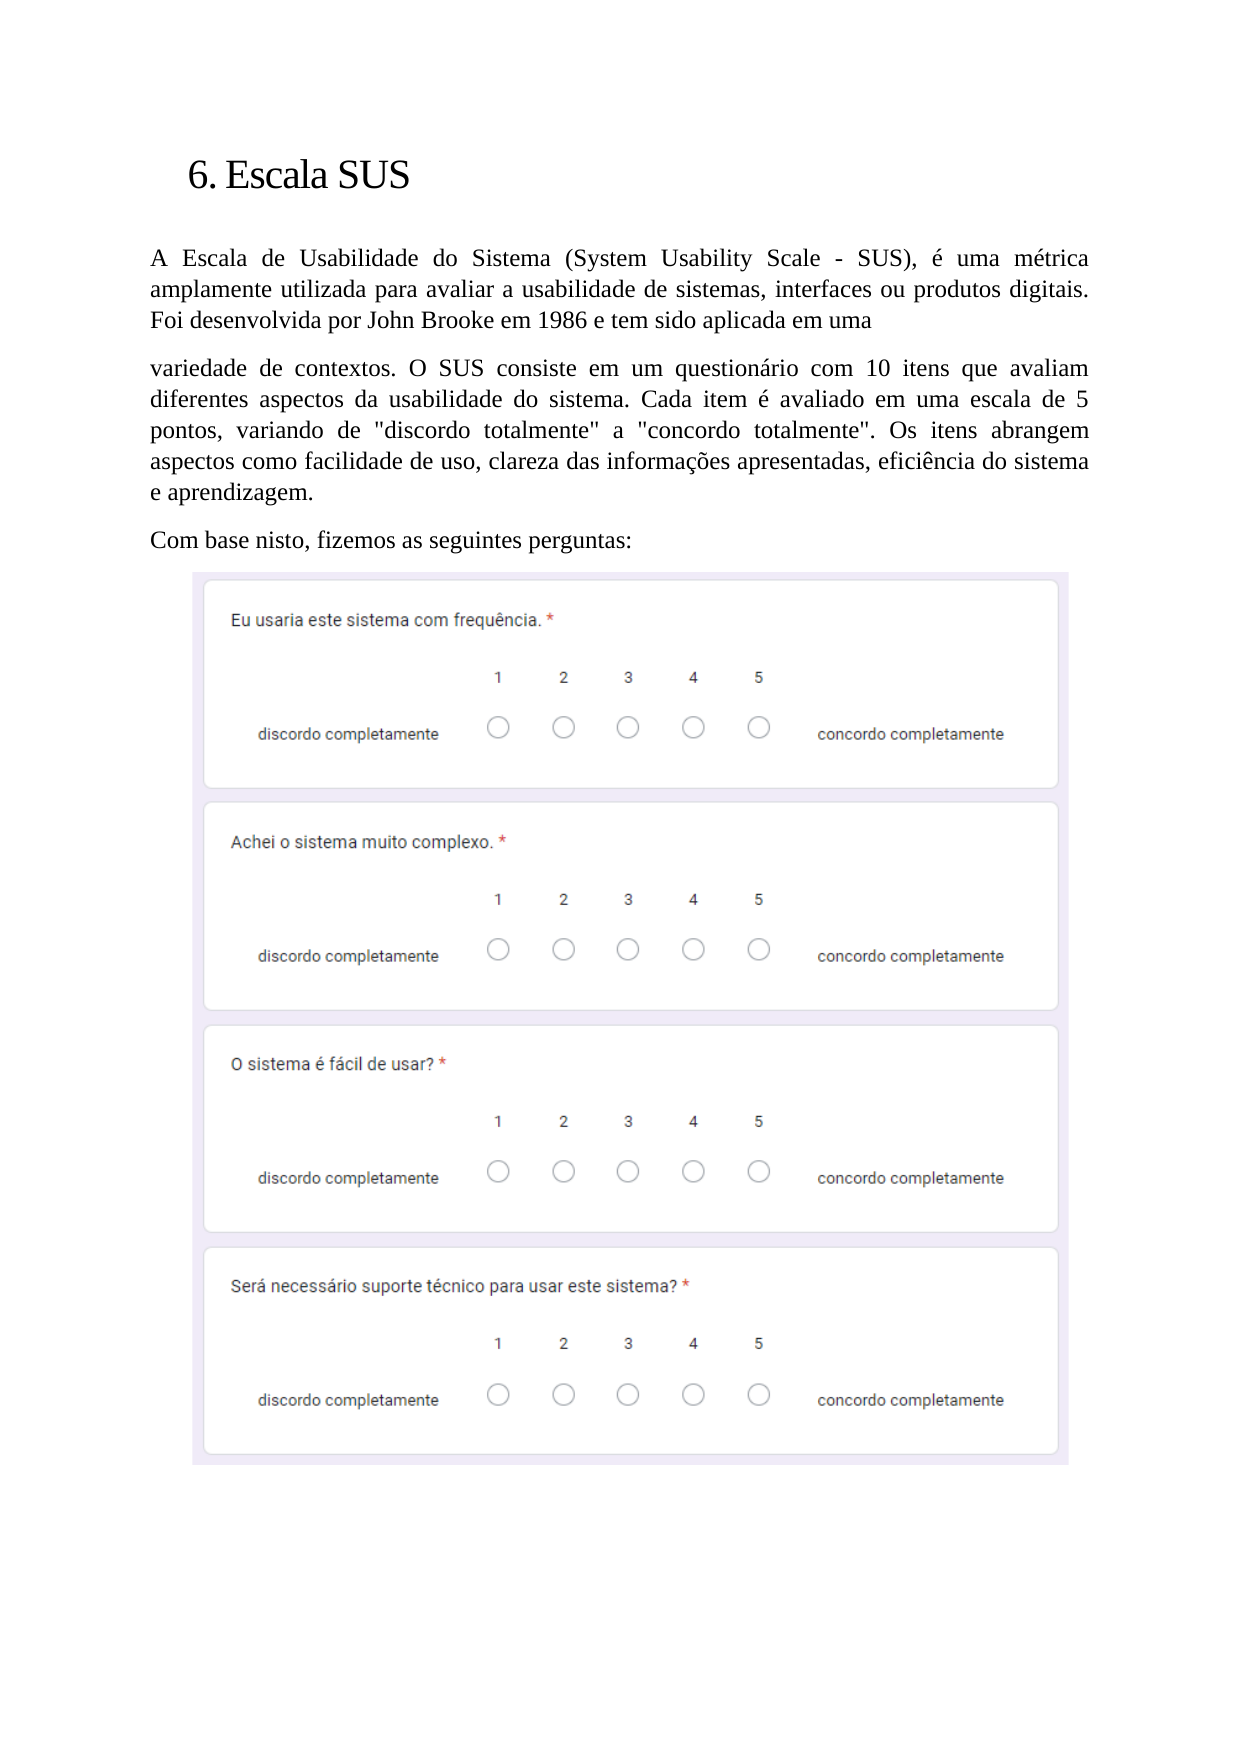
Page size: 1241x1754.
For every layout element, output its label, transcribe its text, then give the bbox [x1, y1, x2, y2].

text variedade de contextos. O SUS consiste em um questionário com 10 itens que avaliam diferentes aspectos da usabilidade do sistema. Cada item é avaliado em uma escala de 5 pontos, variando de "discordo totalmente" a "concordo totalmente". Os itens abrangem aspectos como facilidade de uso, clareza das informações apresentadas, eficiência do sistema e aprendizagem. [150, 353, 1090, 506]
text A Escala de Usabilidade do Sistema (System Usability Scale - SUS), é uma métrica amplamente utilizada para avaliar a usabilidade de sistemas, interfaces ou produtos digitais. Foi desenvolvida por John Brooke em 1986 e tem sido aplicada em uma [150, 243, 1090, 334]
title Escala SUS [187, 150, 1090, 198]
text Com base nisto, fizemos as seguintes perguntas: [150, 525, 1090, 553]
